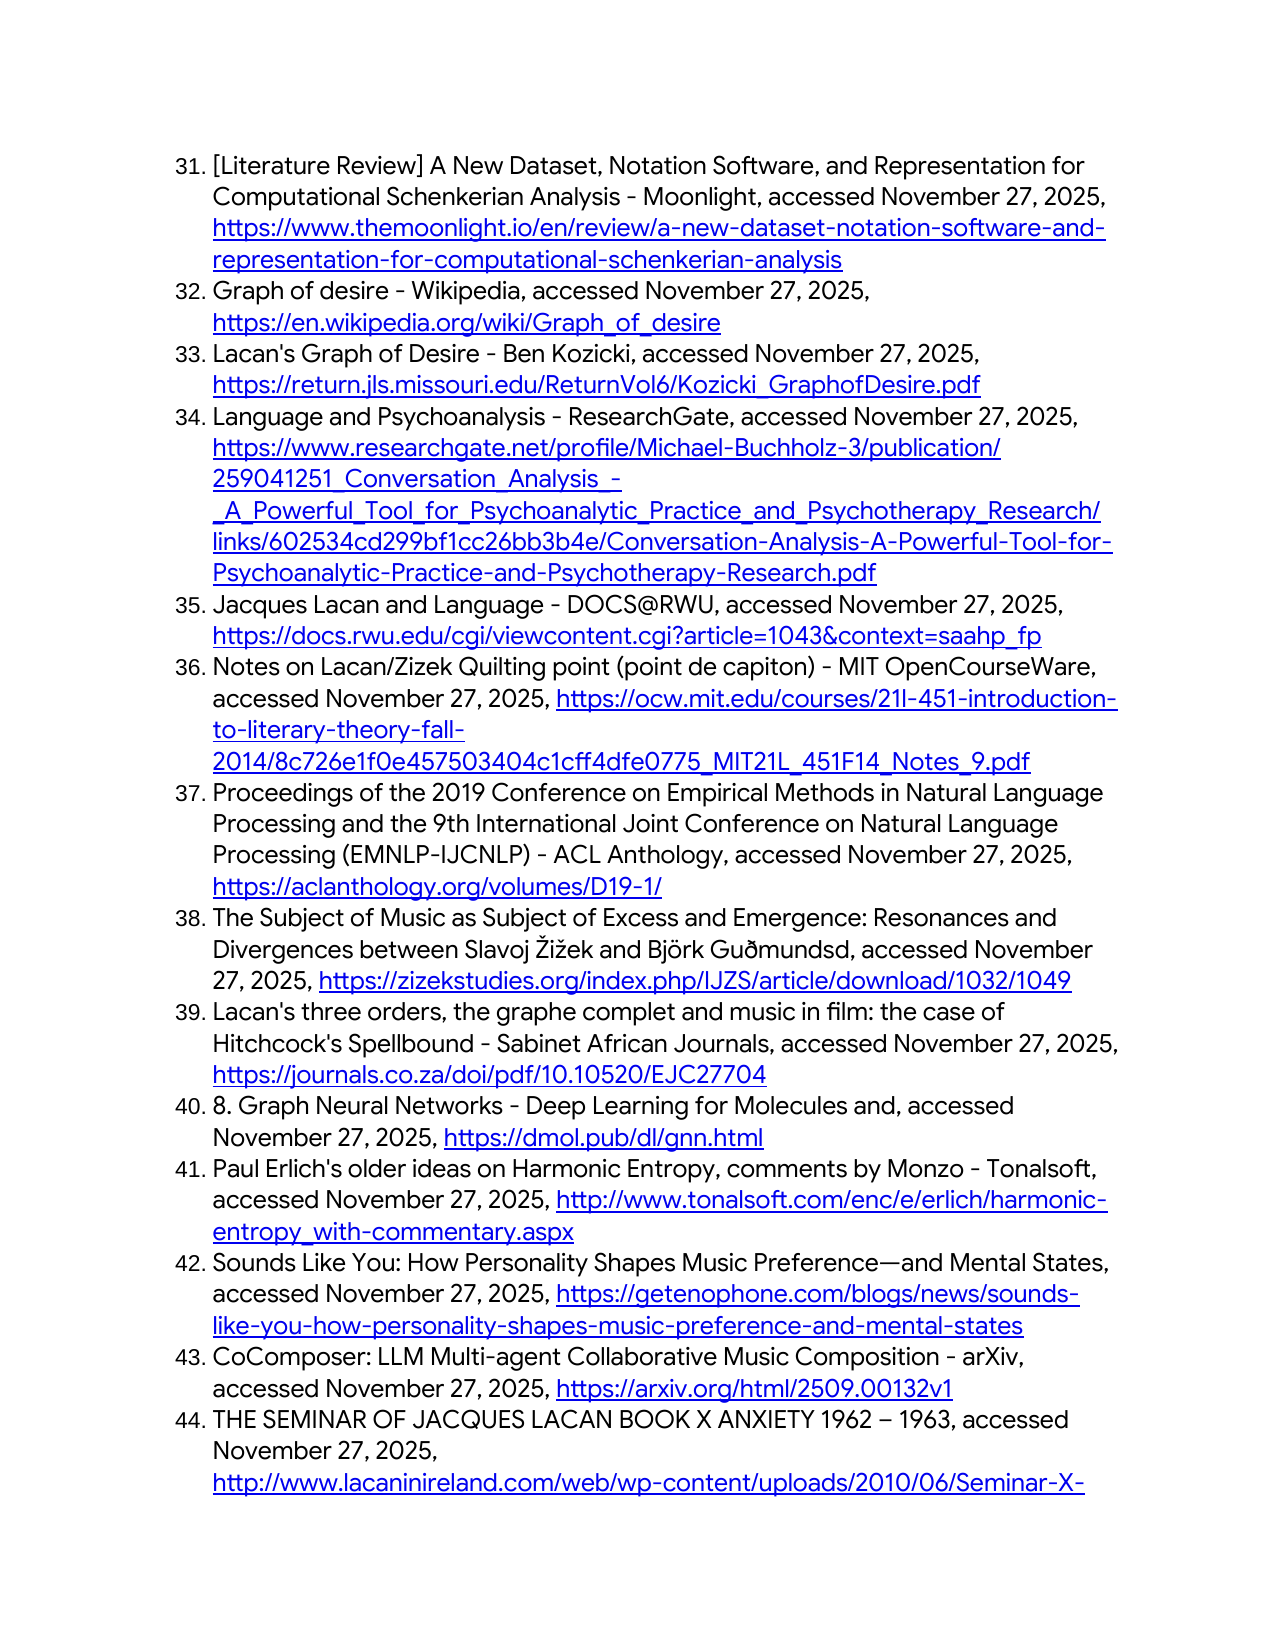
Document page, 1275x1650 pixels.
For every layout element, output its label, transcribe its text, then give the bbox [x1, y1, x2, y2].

list 8. Graph Neural Networks - Deep Learning for Molecules and, accessed November 27, 2025, https://dmol.pub/dl/gnn.html [175, 1091, 1125, 1153]
list Sounds Like You: How Personality Shapes Music Preference—and Mental States, accessed November 27, 2025, https://getenophone.com/blogs/news/sounds-like-you-how-personality-shapes-music-preference-and-mental-states [175, 1247, 1125, 1341]
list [175, 1404, 1125, 1498]
list Proceedings of the 2019 Conference on Empirical Methods in Natural Language Processing and the 9th International Joint Conference on Natural Language Processing (EMNLP-IJCNLP) - ACL Anthology, accessed November 27, 2025, https://aclanthology.org/volumes/D19-1/ [175, 777, 1125, 902]
list The Subject of Music as Subject of Excess and Emergence: Resonances and Divergences between Slavoj Žižek and Björk Guðmundsd, accessed November 27, 2025, https://zizekstudies.org/index.php/IJZS/article/download/1032/1049 [175, 902, 1125, 997]
list Graph of desire - Wikipedia, accessed November 27, 2025, https://en.wikipedia.org/wiki/Graph_of_desire [175, 275, 1125, 338]
list Paul Erlich's older ideas on Harmonic Entropy, comments by Monzo - Tonalsoft, accessed November 27, 2025, http://www.tonalsoft.com/enc/e/erlich/harmonic-entropy_with-commentary.aspx [175, 1153, 1125, 1247]
list [Literature Review] A New Dataset, Notation Software, and Representation for Computational Schenkerian Analysis - Moonlight, accessed November 27, 2025, https://www.themoonlight.io/en/review/a-new-dataset-notation-software-and-representation-for-computational-schenkerian-analysis [175, 150, 1125, 275]
list Lacan's three orders, the graphe complet and music in film: the case of Hitchcock's Spellbound - Sabinet African Journals, accessed November 27, 2025, https://journals.co.za/doi/pdf/10.10520/EJC27704 [175, 997, 1125, 1091]
list Notes on Lacan/Zizek Quilting point (point de capiton) - MIT OpenCourseWare, accessed November 27, 2025, https://ocw.mit.edu/courses/21l-451-introduction-to-literary-theory-fall-2014/8c726e1f0e457503404c1cff4dfe0775_MIT21L_451F14_Notes_9.pdf [175, 652, 1125, 777]
list Lacan's Graph of Desire - Ben Kozicki, accessed November 27, 2025, https://return.jls.missouri.edu/ReturnVol6/Kozicki_GraphofDesire.pdf [175, 338, 1125, 401]
list Language and Psychoanalysis - ResearchGate, accessed November 27, 2025, https://www.researchgate.net/profile/Michael-Buchholz-3/publication/259041251_Conversation_Analysis_-_A_Powerful_Tool_for_Psychoanalytic_Practice_and_Psychotherapy_Research/links/602534cd299bf1cc26bb3b4e/Conversation-Analysis-A-Powerful-Tool-for-Psychoanalytic-Practice-and-Psychotherapy-Research.pdf [175, 401, 1125, 589]
list CoComposer: LLM Multi-agent Collaborative Music Composition - arXiv, accessed November 27, 2025, https://arxiv.org/html/2509.00132v1 [175, 1341, 1125, 1404]
list Jacques Lacan and Language - DOCS@RWU, accessed November 27, 2025, https://docs.rwu.edu/cgi/viewcontent.cgi?article=1043&context=saahp_fp [175, 589, 1125, 652]
